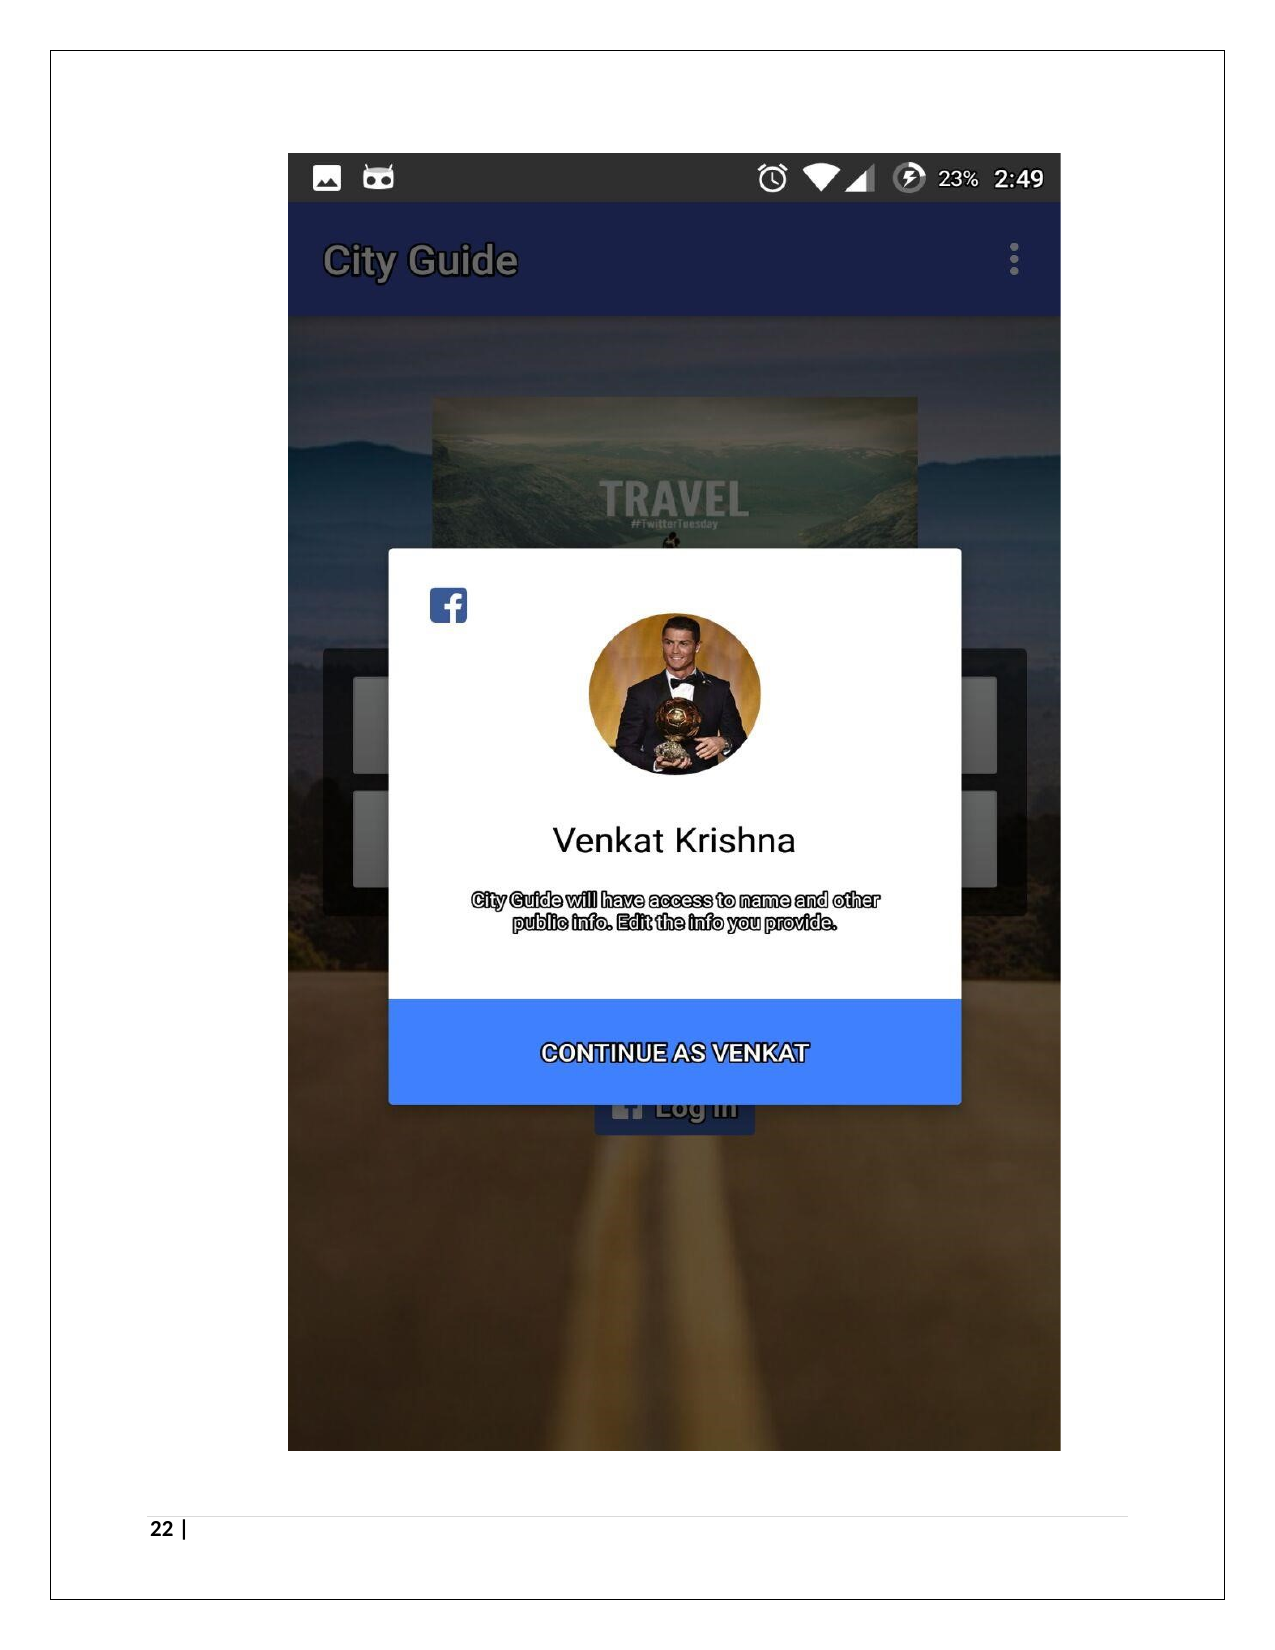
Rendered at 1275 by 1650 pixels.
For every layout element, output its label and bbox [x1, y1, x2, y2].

picture [288, 153, 1061, 1451]
